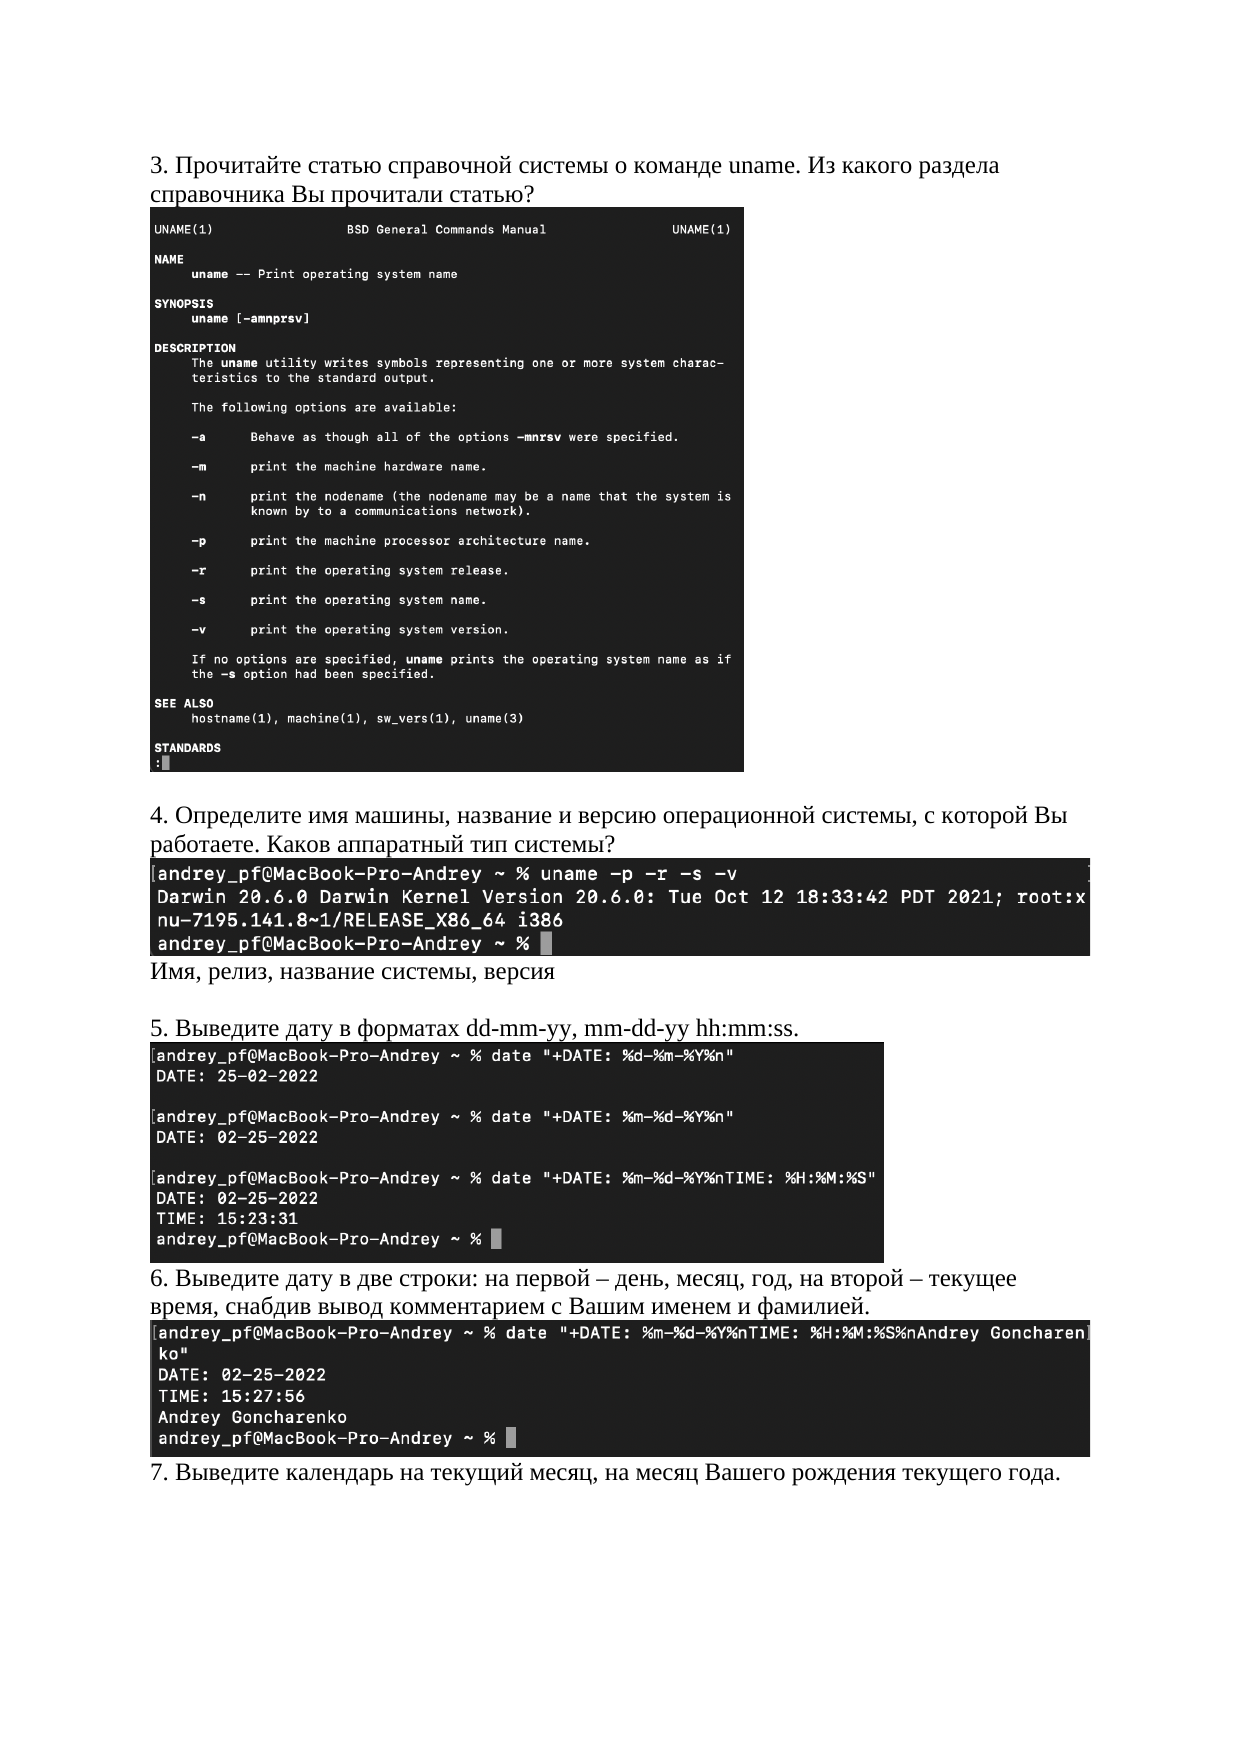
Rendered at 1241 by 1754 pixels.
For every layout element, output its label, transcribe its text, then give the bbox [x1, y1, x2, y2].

text 6. Выведите дату в две строки: на первой – день, месяц, год, на второй – текущее время, снабдив вывод комментарием с Вашим именем и фамилией. [150, 1263, 1090, 1320]
text 4. Определите имя машины, название и версию операционной системы, с которой Вы работаете. Каков аппаратный тип системы? [150, 801, 1090, 858]
picture [150, 1042, 884, 1263]
text 5. Выведите дату в форматах dd-mm-yy, mm-dd-yy hh:mm:ss. [150, 1013, 1090, 1042]
picture [150, 858, 1091, 956]
picture [150, 207, 744, 772]
picture [150, 1320, 1091, 1457]
text 7. Выведите календарь на текущий месяц, на месяц Вашего рождения текущего года. [150, 1457, 1090, 1486]
text Имя, релиз, название системы, версия [150, 956, 1090, 985]
